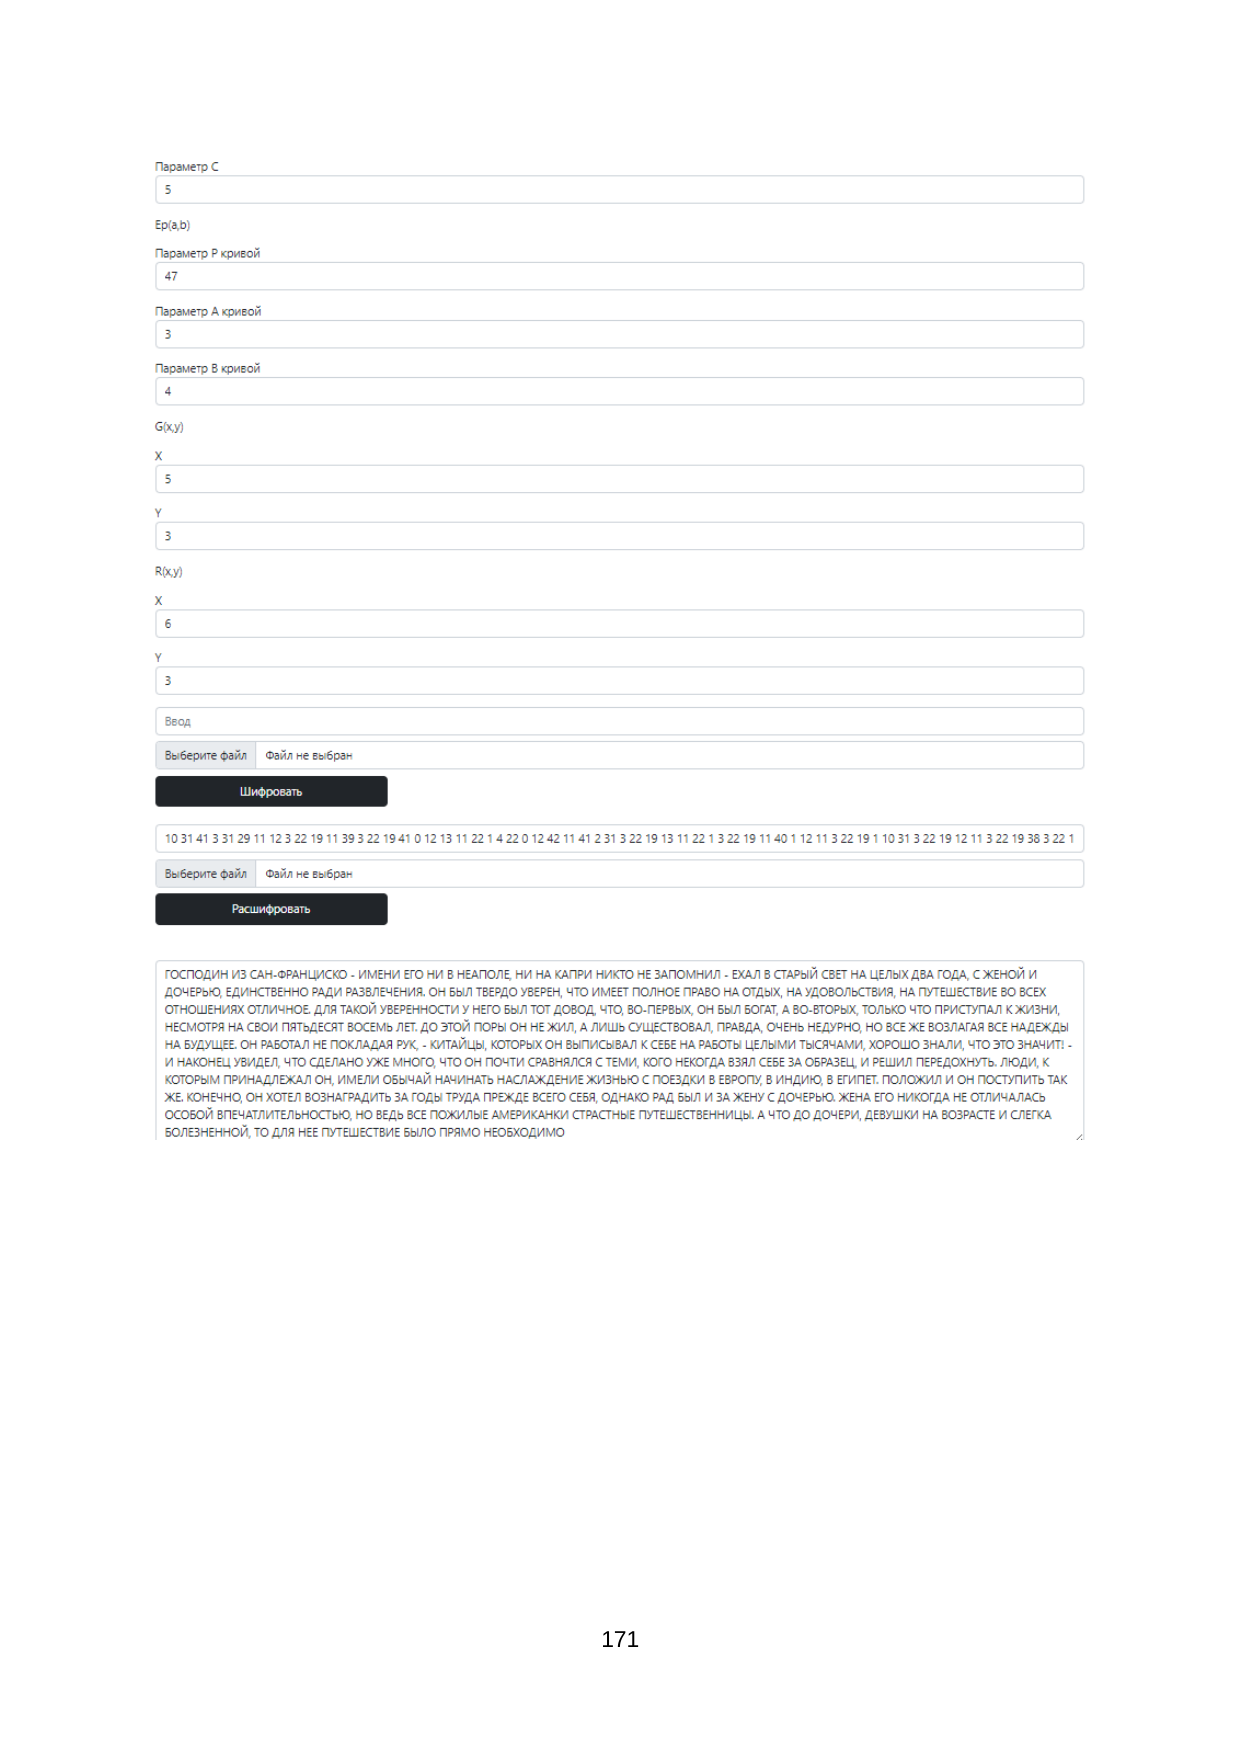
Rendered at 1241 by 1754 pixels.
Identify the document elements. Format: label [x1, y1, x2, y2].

picture [150, 150, 1091, 1140]
